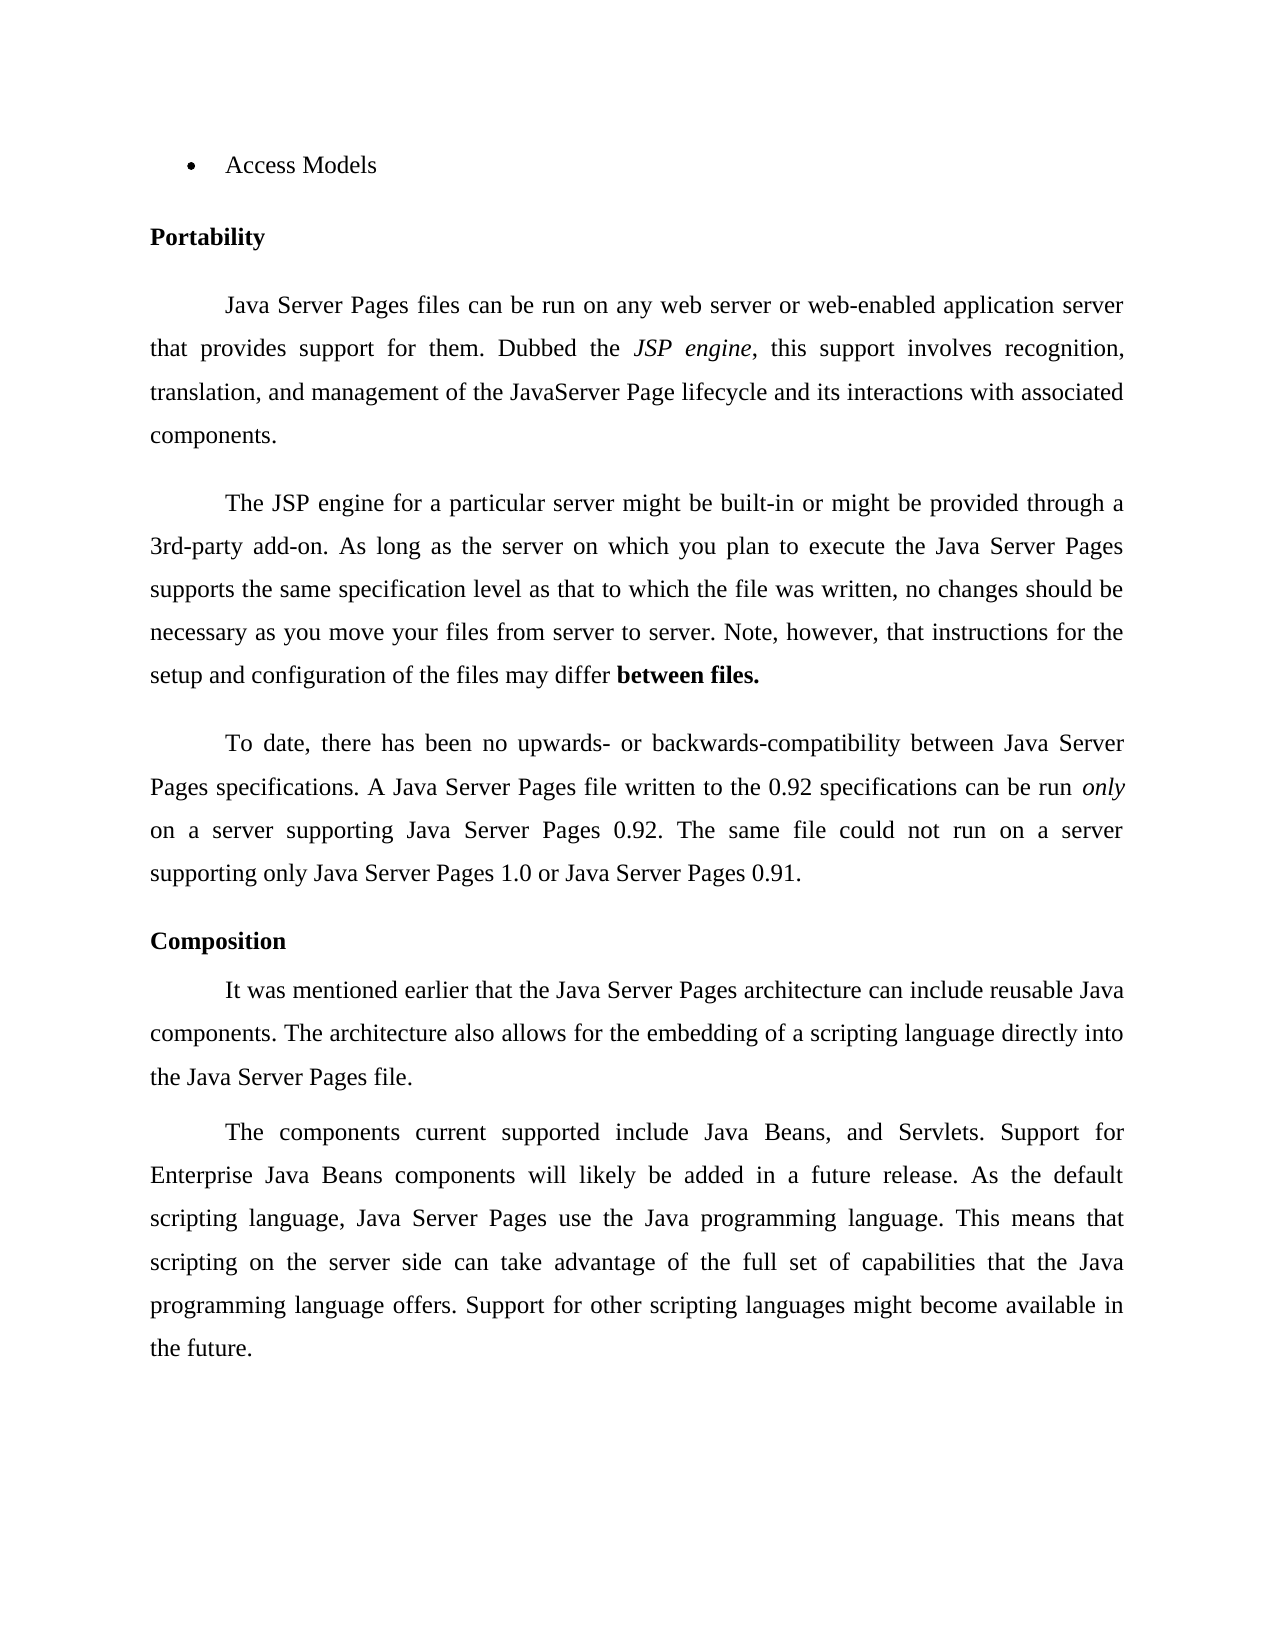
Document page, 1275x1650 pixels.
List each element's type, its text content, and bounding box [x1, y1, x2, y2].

text Portability [150, 222, 1125, 251]
text The components current supported include Java Beans, and Servlets. Support for Enterprise Java Beans components will likely be added in a future release. As the default scripting language, Java Server Pages use the Java programming language. This means that scripting on the server side can take advantage of the full set of capabilities that the Java programming language offers. Support for other scripting languages might become available in the future. [150, 1117, 1125, 1362]
list Access Models [187, 150, 1125, 179]
text The JSP engine for a particular server might be built-in or might be provided through a 3rd-party add-on. As long as the server on which you plan to execute the Java Server Pages supports the same specification level as that to which the file was written, no changes should be necessary as you move your files from server to server. Note, however, that instructions for the setup and configuration of the files may differ between files. [150, 488, 1125, 689]
text To date, there has been no upwards- or backwards-compatibility between Java Server Pages specifications. A Java Server Pages file written to the 0.92 specifications can be run only on a server supporting Java Server Pages 0.92. The same file could not run on a server supporting only Java Server Pages 1.0 or Java Server Pages 0.91. [150, 728, 1125, 887]
text Composition [150, 926, 1125, 955]
text It was mentioned earlier that the Java Server Pages architecture can include reusable Java components. The architecture also allows for the embedding of a scripting language directly into the Java Server Pages file. [150, 975, 1125, 1090]
text Java Server Pages files can be run on any web server or web-enabled application server that provides support for them. Dubbed the JSP engine, this support involves recognition, translation, and management of the JavaServer Page lifecycle and its interactions with associated components. [150, 290, 1125, 448]
